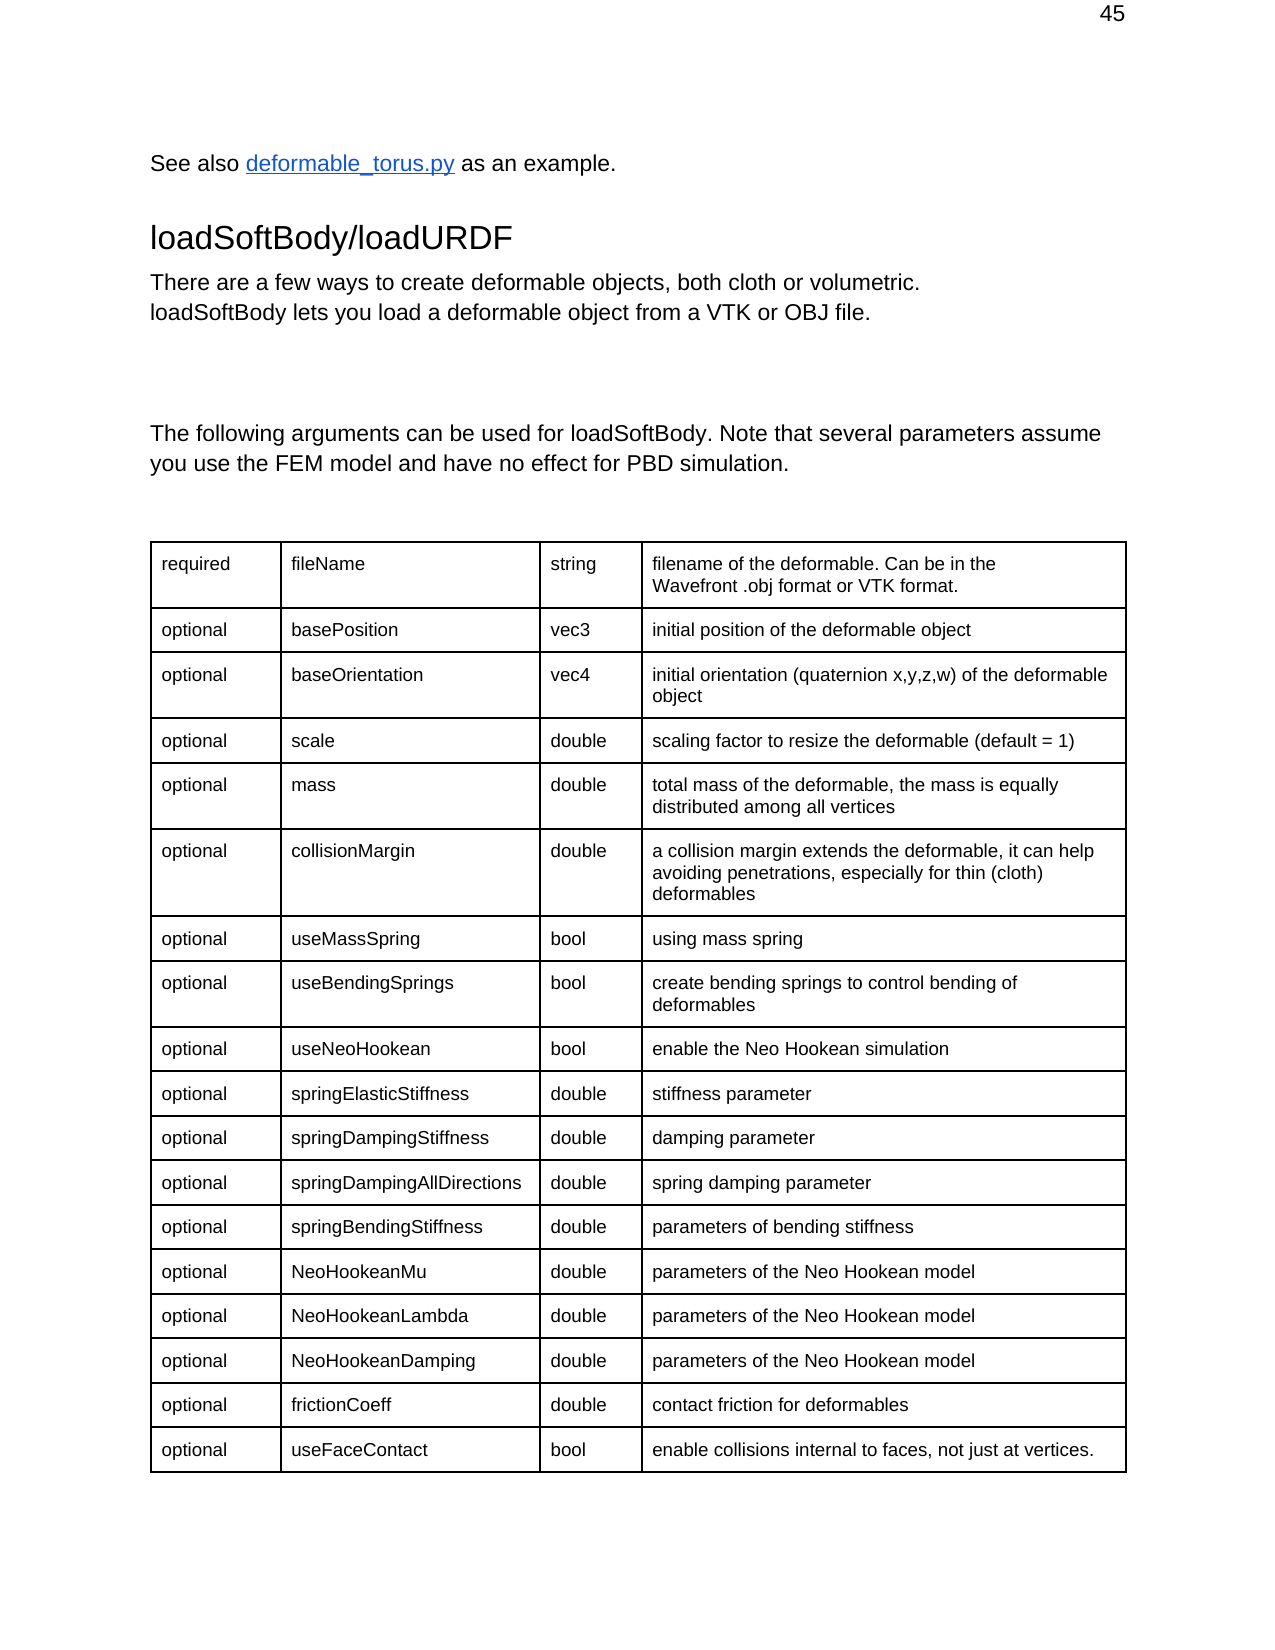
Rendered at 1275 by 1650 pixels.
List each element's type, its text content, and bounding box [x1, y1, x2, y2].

table_cell optional [152, 1161, 280, 1204]
table_cell optional [152, 962, 280, 1026]
table_cell using mass spring [643, 917, 1125, 960]
table_cell optional [152, 719, 280, 762]
table_cell springDampingAllDirections [282, 1161, 539, 1204]
table_cell optional [152, 917, 280, 960]
table_cell useFaceContact [282, 1428, 539, 1471]
table_cell springElasticStiffness [282, 1072, 539, 1115]
table_cell damping parameter [643, 1117, 1125, 1159]
table_cell optional [152, 1117, 280, 1159]
table_cell optional [152, 1384, 280, 1426]
table_cell frictionCoeff [282, 1384, 539, 1426]
table_cell optional [152, 764, 280, 828]
table_cell optional [152, 609, 280, 651]
table_cell scaling factor to resize the deformable (default = 1) [643, 719, 1125, 762]
table_cell optional [152, 830, 280, 915]
table_cell double [541, 1117, 641, 1159]
table_cell scale [282, 719, 539, 762]
table_cell bool [541, 917, 641, 960]
table_cell contact friction for deformables [643, 1384, 1125, 1426]
table_cell useMassSpring [282, 917, 539, 960]
table_cell parameters of bending stiffness [643, 1206, 1125, 1248]
table_cell springBendingStiffness [282, 1206, 539, 1248]
text loadSoftBody lets you load a deformable object from a VTK or OBJ file. [150, 299, 1125, 325]
table_cell vec3 [541, 609, 641, 651]
table_cell useBendingSprings [282, 962, 539, 1026]
table_cell enable collisions internal to faces, not just at vertices. [643, 1428, 1125, 1471]
table_cell bool [541, 1428, 641, 1471]
table_cell spring damping parameter [643, 1161, 1125, 1204]
table_cell springDampingStiffness [282, 1117, 539, 1159]
table_cell parameters of the Neo Hookean model [643, 1339, 1125, 1382]
text The following arguments can be used for loadSoftBody. Note that several parameters assume you use the FEM model and have no effect for PBD simulation. [150, 420, 1125, 476]
table_cell optional [152, 1206, 280, 1248]
table_header string [541, 543, 641, 607]
table_cell optional [152, 653, 280, 717]
table_cell initial orientation (quaternion x,y,z,w) of the deformable object [643, 653, 1125, 717]
table_cell optional [152, 1028, 280, 1070]
table_cell create bending springs to control bending of deformables [643, 962, 1125, 1026]
table_cell parameters of the Neo Hookean model [643, 1250, 1125, 1293]
table_cell mass [282, 764, 539, 828]
table_cell NeoHookeanMu [282, 1250, 539, 1293]
table_cell bool [541, 1028, 641, 1070]
table_cell optional [152, 1428, 280, 1471]
table_cell NeoHookeanLambda [282, 1295, 539, 1337]
table_cell double [541, 1161, 641, 1204]
table_header required [152, 543, 280, 607]
text There are a few ways to create deformable objects, both cloth or volumetric. [150, 269, 1125, 295]
table_cell NeoHookeanDamping [282, 1339, 539, 1382]
table_cell double [541, 719, 641, 762]
table_cell initial position of the deformable object [643, 609, 1125, 651]
table_cell double [541, 1206, 641, 1248]
table_cell double [541, 1384, 641, 1426]
table_cell double [541, 1339, 641, 1382]
table_cell enable the Neo Hookean simulation [643, 1028, 1125, 1070]
text See also deformable_torus.py as an example. [150, 150, 1125, 176]
table_cell a collision margin extends the deformable, it can help avoiding penetrations, especially for thin (cloth) deformables [643, 830, 1125, 915]
table_cell optional [152, 1072, 280, 1115]
table_cell double [541, 830, 641, 915]
subtitle loadSoftBody/loadURDF [150, 218, 1125, 256]
table_cell baseOrientation [282, 653, 539, 717]
table_cell optional [152, 1295, 280, 1337]
table_cell collisionMargin [282, 830, 539, 915]
table_cell double [541, 1295, 641, 1337]
table_cell parameters of the Neo Hookean model [643, 1295, 1125, 1337]
table_cell vec4 [541, 653, 641, 717]
table_cell stiffness parameter [643, 1072, 1125, 1115]
table_cell total mass of the deformable, the mass is equally distributed among all vertices [643, 764, 1125, 828]
table_cell bool [541, 962, 641, 1026]
table_header filename of the deformable. Can be in the Wavefront .obj format or VTK format. [643, 543, 1125, 607]
table_header fileName [282, 543, 539, 607]
table_cell double [541, 1250, 641, 1293]
table_cell basePosition [282, 609, 539, 651]
table_cell optional [152, 1250, 280, 1293]
table_cell double [541, 1072, 641, 1115]
table_cell double [541, 764, 641, 828]
table_cell optional [152, 1339, 280, 1382]
table_cell useNeoHookean [282, 1028, 539, 1070]
